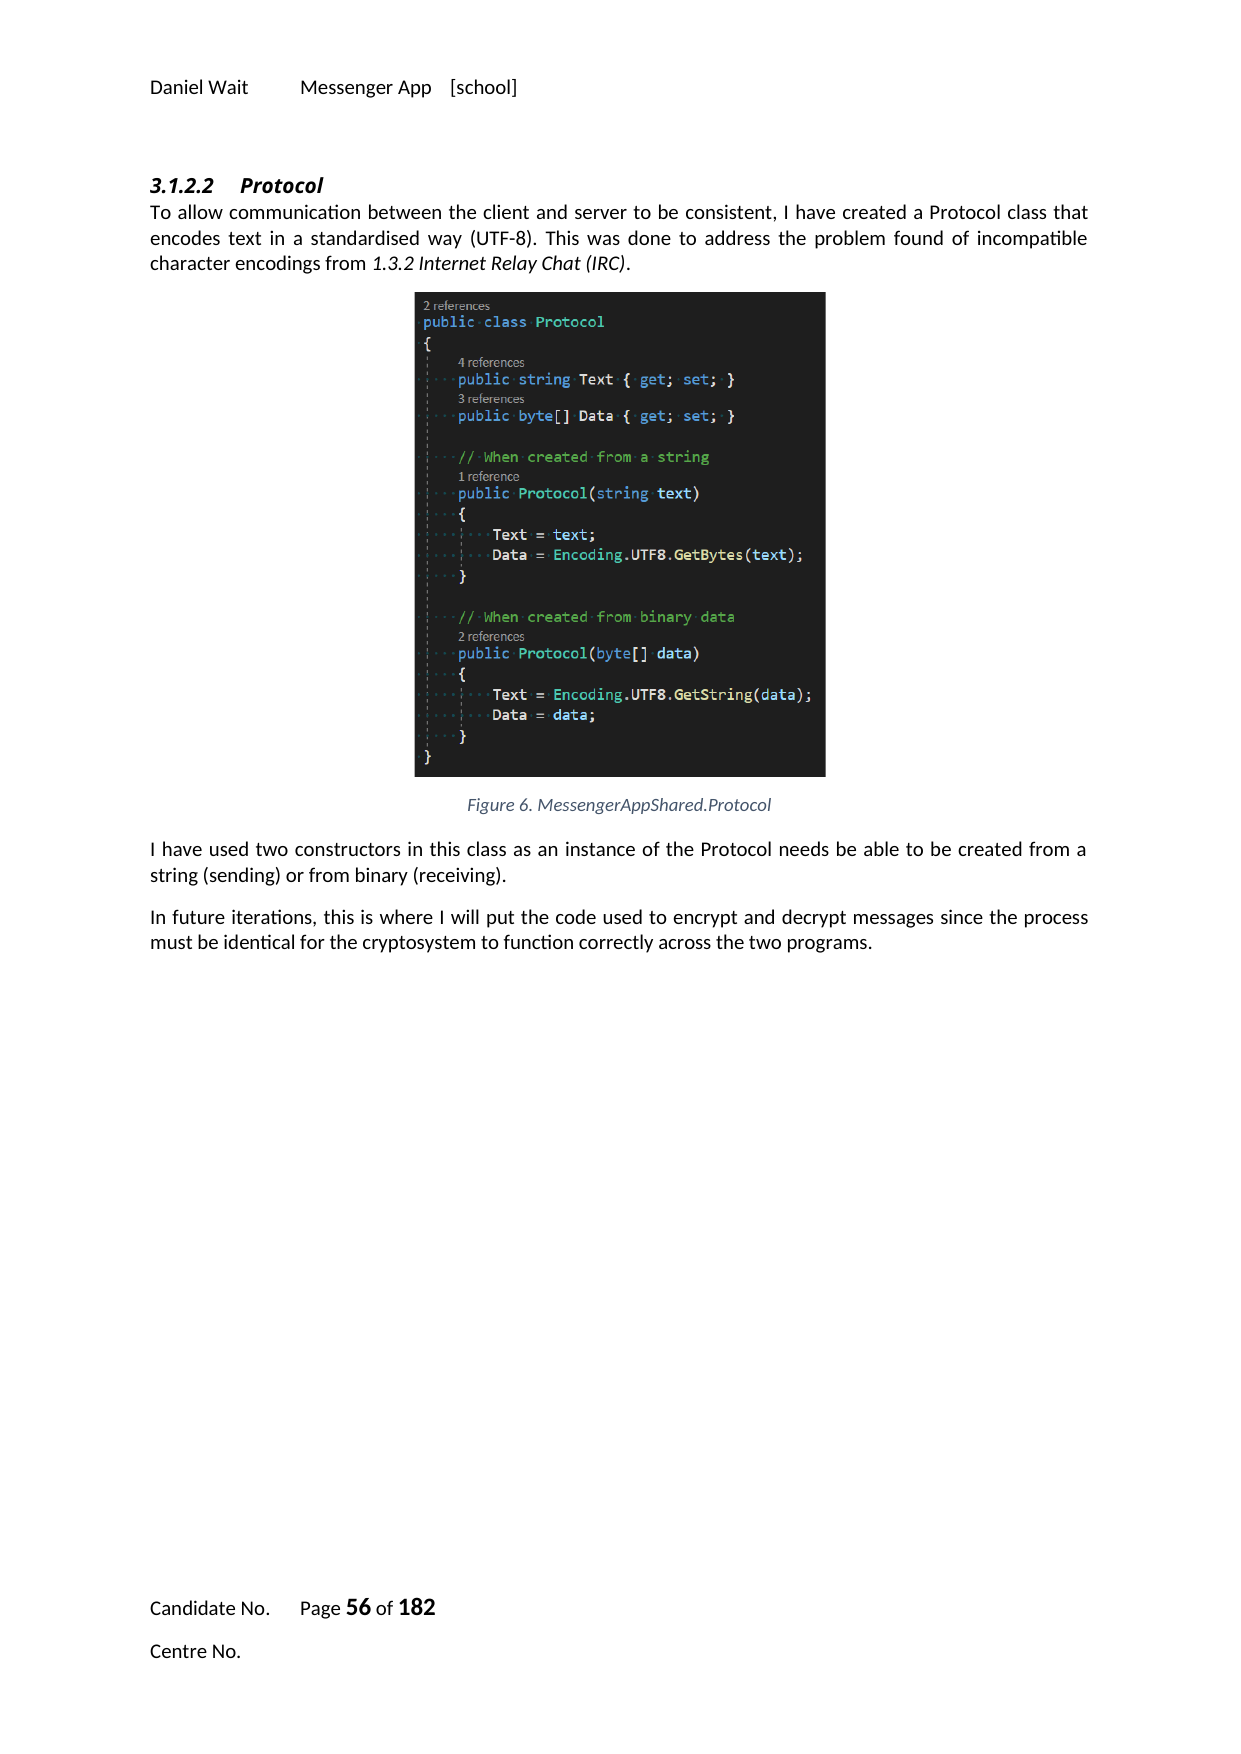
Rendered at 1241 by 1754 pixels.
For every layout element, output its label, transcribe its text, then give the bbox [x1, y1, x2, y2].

text I have used two constructors in this class as an instance of the Protocol needs be able to be created from a string (sending) or from binary (receiving). [150, 837, 1090, 887]
text In future iterations, this is where I will put the code used to encrypt and decrypt messages since the process must be identical for the cryptosystem to function correctly across the two programs. [150, 904, 1090, 955]
text To allow communication between the client and server to be consistent, I have created a Protocol class that encodes text in a standardised way (UTF-8). This was done to address the problem found of incompatible character encodings from 1.2.2 Existing Solution – Internet Relay Chat (IRC). [150, 199, 1090, 276]
subtitle Protocol [150, 171, 1090, 199]
picture [414, 292, 826, 777]
text Figure 6. MessengerAppShared.Protocol [150, 793, 1090, 816]
